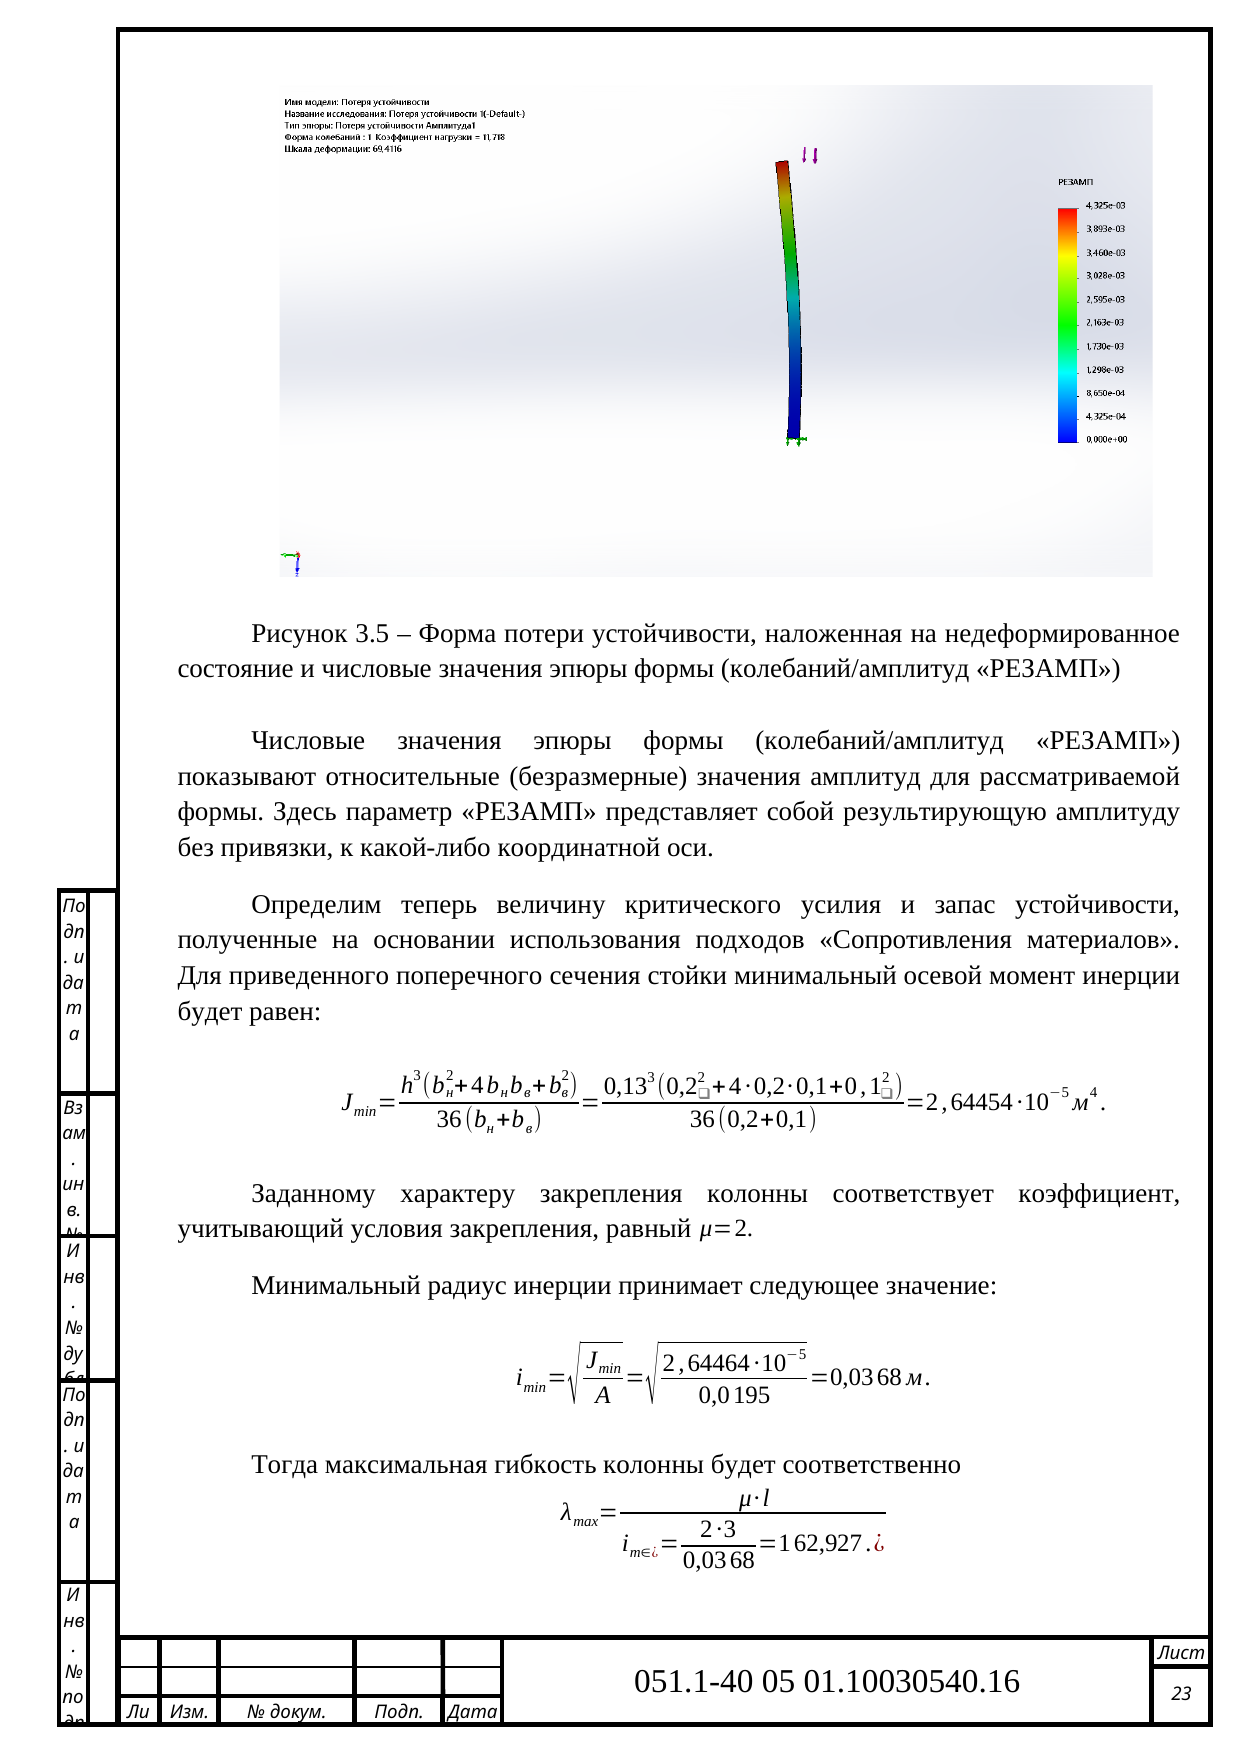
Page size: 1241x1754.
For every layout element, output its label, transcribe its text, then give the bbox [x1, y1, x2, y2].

picture [279, 85, 1153, 577]
text Минимальный радиус инерции принимает следующее значение: [177, 1269, 1181, 1300]
text Рисунок 3.5 ‒ Форма потери устойчивости, наложенная на недеформированное состояние и числовые значения эпюры формы (колебаний/амплитуд «РЕЗАМП») [177, 617, 1181, 684]
text Тогда максимальная гибкость колонны будет соответственно [177, 1448, 1181, 1480]
text Числовые значения эпюры формы (колебаний/амплитуд «РЕЗАМП») показывают относительные (безразмерные) значения амплитуд для рассматриваемой формы. Здесь параметр «РЕЗАМП» представляет собой результирующую амплитуду без привязки, к какой-либо координатной оси. [177, 724, 1181, 862]
text Заданному характеру закрепления колонны соответствует коэффициент, учитывающий условия закрепления, равный [177, 1177, 1181, 1244]
text Определим теперь величину критического усилия и запас устойчивости, полученные на основании использования подходов «Сопротивления материалов». Для приведенного поперечного сечения стойки минимальный осевой момент инерции будет равен: [177, 888, 1181, 1026]
